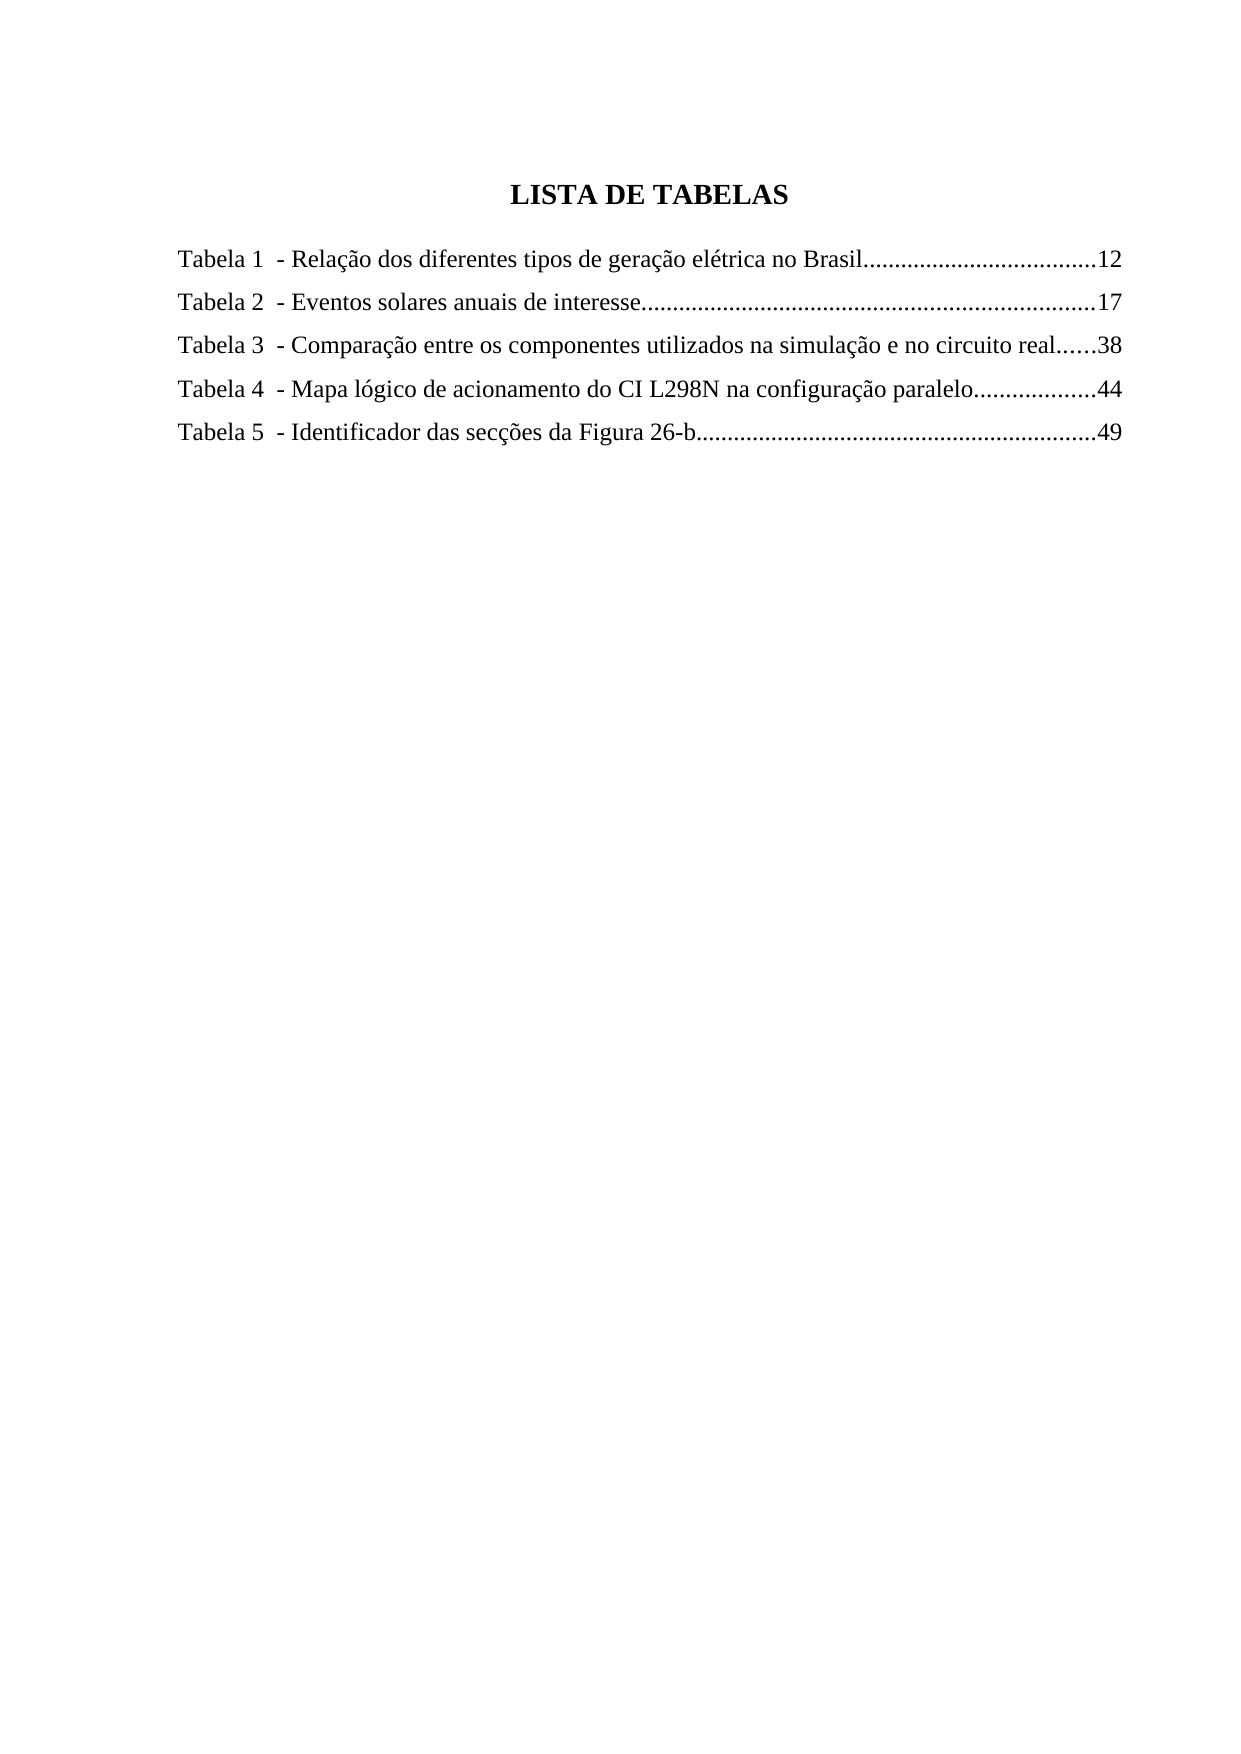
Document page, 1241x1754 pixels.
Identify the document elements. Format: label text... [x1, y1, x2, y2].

text Tabela 4 - Mapa lógico de acionamento do CI L298N na configuração paralelo. 44 [177, 374, 1122, 402]
text LISTA DE TABELAS [177, 177, 1122, 211]
text Tabela 1 - Relação dos diferentes tipos de geração elétrica no Brasil. 12 [177, 244, 1122, 273]
text Tabela 5 - Identificador das secções da Figura 26-b. 49 [177, 417, 1122, 446]
text Tabela 2 - Eventos solares anuais de interesse. 17 [177, 287, 1122, 316]
text Tabela 3 - Comparação entre os componentes utilizados na simulação e no circuito real. 38 [177, 331, 1122, 359]
